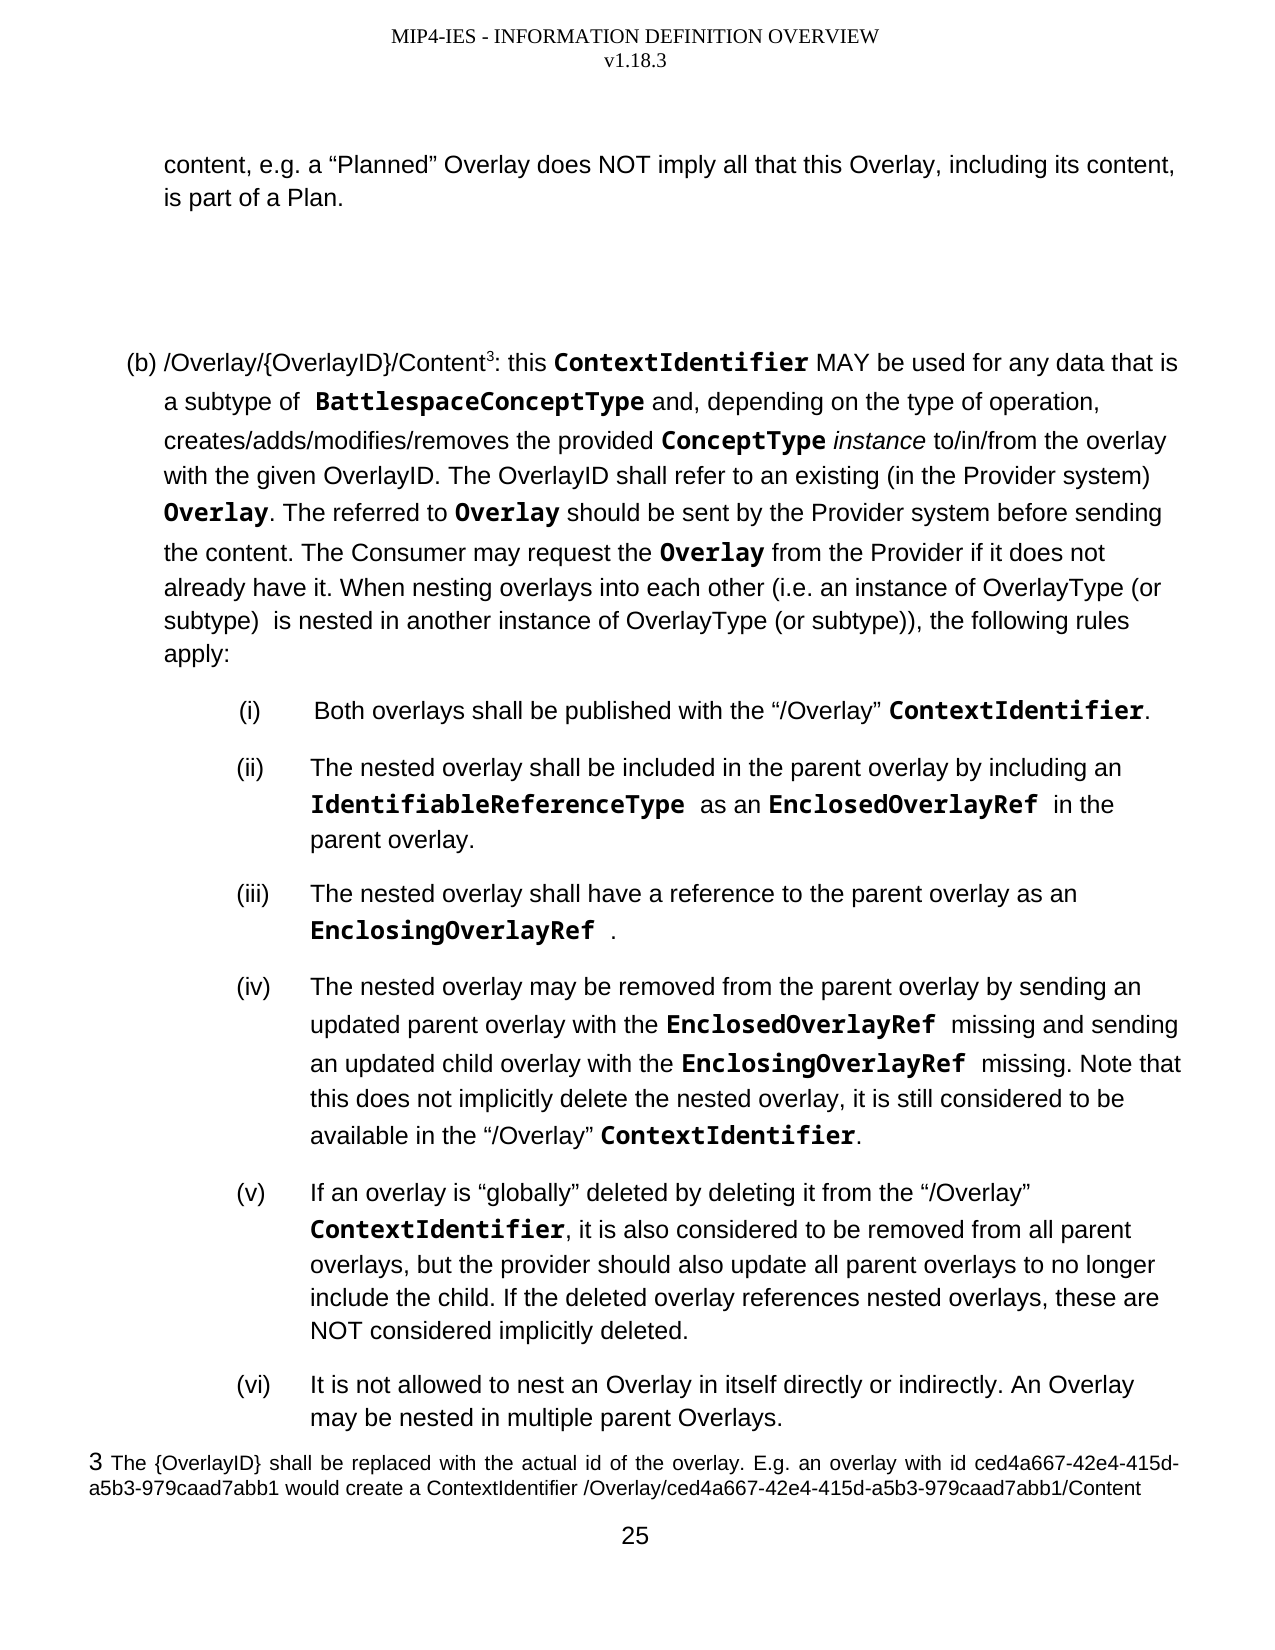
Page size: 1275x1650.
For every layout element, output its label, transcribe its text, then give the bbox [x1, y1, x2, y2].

text (iii) The nested overlay shall have a reference to the parent overlay as an EnclosingOverlayRef . [236, 878, 1182, 946]
text (v) If an overlay is “globally” deleted by deleting it from the “/Overlay” ContextIdentifier, it is also considered to be removed from all parent overlays, but the provider should also update all parent overlays to no longer include the child. If the deleted overlay references nested overlays, these are NOT considered implicitly deleted. [236, 1178, 1182, 1344]
list /Overlay/{OverlayID}/Content: this ContextIdentifier MAY be used for any data that is a subtype of BattlespaceConceptType and, depending on the type of operation, creates/adds/modifies/removes the provided ConceptType instance to/in/from the overlay with the given OverlayID. The OverlayID shall refer to an existing (in the Provider system) Overlay. The referred to Overlay should be sent by the Provider system before sending the content. The Consumer may request the Overlay from the Provider if it does not already have it. When nesting overlays into each other (i.e. an instance of OverlayType (or subtype) is nested in another instance of OverlayType (or subtype)), the following rules apply: [126, 344, 1182, 667]
text (ii) The nested overlay shall be included in the parent overlay by including an IdentifiableReferenceType as an EnclosedOverlayRef in the parent overlay. [236, 752, 1182, 853]
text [163, 150, 1182, 212]
text (vi) It is not allowed to nest an Overlay in itself directly or indirectly. An Overlay may be nested in multiple parent Overlays. [236, 1370, 1182, 1431]
text (iv) The nested overlay may be removed from the parent overlay by sending an updated parent overlay with the EnclosedOverlayRef missing and sending an updated child overlay with the EnclosingOverlayRef missing. Note that this does not implicitly delete the nested overlay, it is still considered to be available in the “/Overlay” ContextIdentifier. [236, 972, 1182, 1152]
text (i) Both overlays shall be published with the “/Overlay” ContextIdentifier. [163, 692, 1182, 727]
